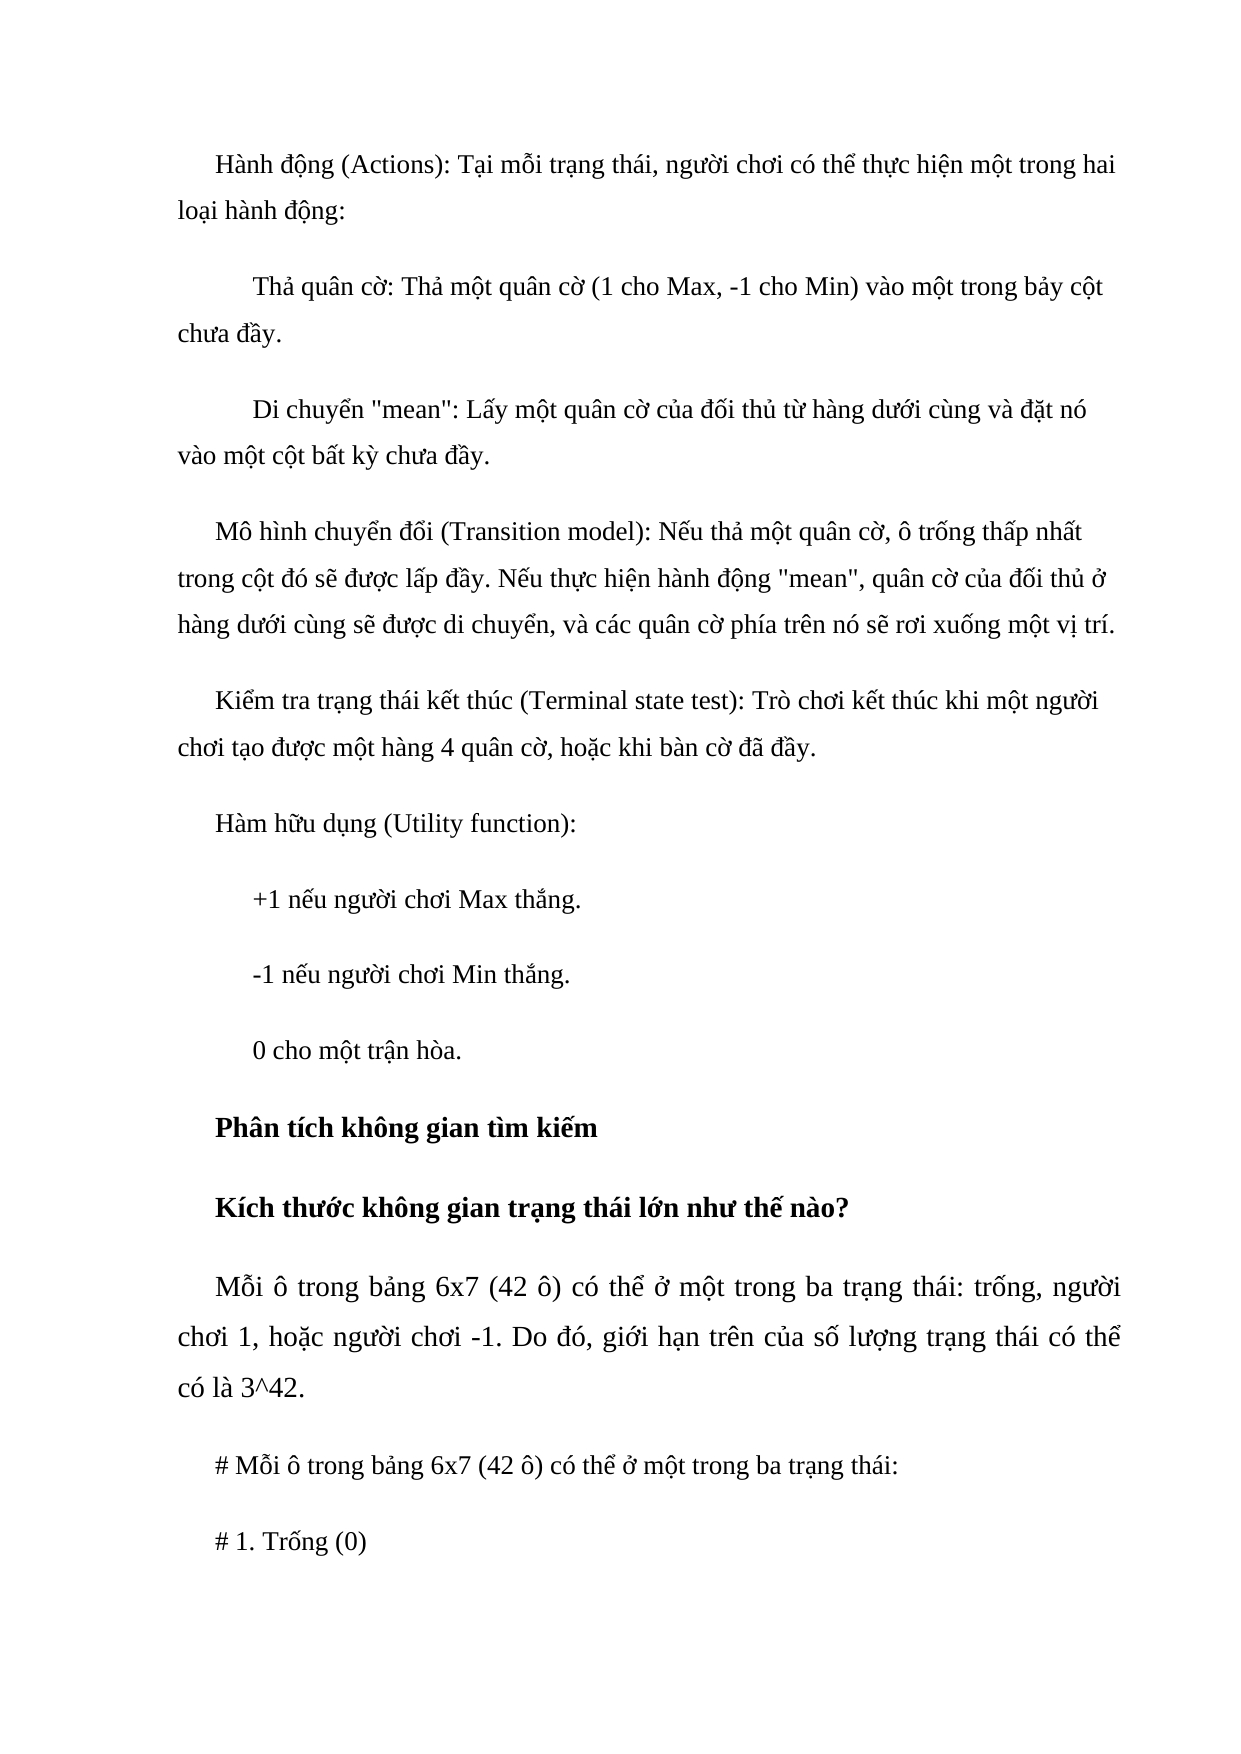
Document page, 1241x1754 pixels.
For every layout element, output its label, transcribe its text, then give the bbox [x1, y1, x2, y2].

text Hành động (Actions): Tại mỗi trạng thái, người chơi có thể thực hiện một trong hai loại hành động: [177, 148, 1122, 226]
text Mỗi ô trong bảng 6x7 (42 ô) có thể ở một trong ba trạng thái: trống, người chơi 1, hoặc người chơi -1. Do đó, giới hạn trên của số lượng trạng thái có thể có là 3^42. [177, 1269, 1122, 1403]
text Kiểm tra trạng thái kết thúc (Terminal state test): Trò chơi kết thúc khi một người chơi tạo được một hàng 4 quân cờ, hoặc khi bàn cờ đã đầy. [177, 684, 1122, 762]
text Phân tích không gian tìm kiếm [177, 1110, 1122, 1144]
text Di chuyển "mean": Lấy một quân cờ của đối thủ từ hàng dưới cùng và đặt nó vào một cột bất kỳ chưa đầy. [177, 393, 1122, 471]
text -1 nếu người chơi Min thắng. [252, 958, 1122, 990]
text Hàm hữu dụng (Utility function): [177, 807, 1122, 838]
text Kích thước không gian trạng thái lớn như thế nào? [177, 1190, 1122, 1223]
text Thả quân cờ: Thả một quân cờ (1 cho Max, -1 cho Min) vào một trong bảy cột chưa đầy. [177, 270, 1122, 348]
text 0 cho một trận hòa. [177, 1034, 1122, 1066]
text Mô hình chuyển đổi (Transition model): Nếu thả một quân cờ, ô trống thấp nhất trong cột đó sẽ được lấp đầy. Nếu thực hiện hành động "mean", quân cờ của đối thủ ở hàng dưới cùng sẽ được di chuyển, và các quân cờ phía trên nó sẽ rơi xuống một vị trí. [177, 515, 1122, 640]
text +1 nếu người chơi Max thắng. [177, 883, 1122, 914]
text # Mỗi ô trong bảng 6x7 (42 ô) có thể ở một trong ba trạng thái: [215, 1449, 1122, 1480]
text # 1. Trống (0) [215, 1525, 1122, 1556]
